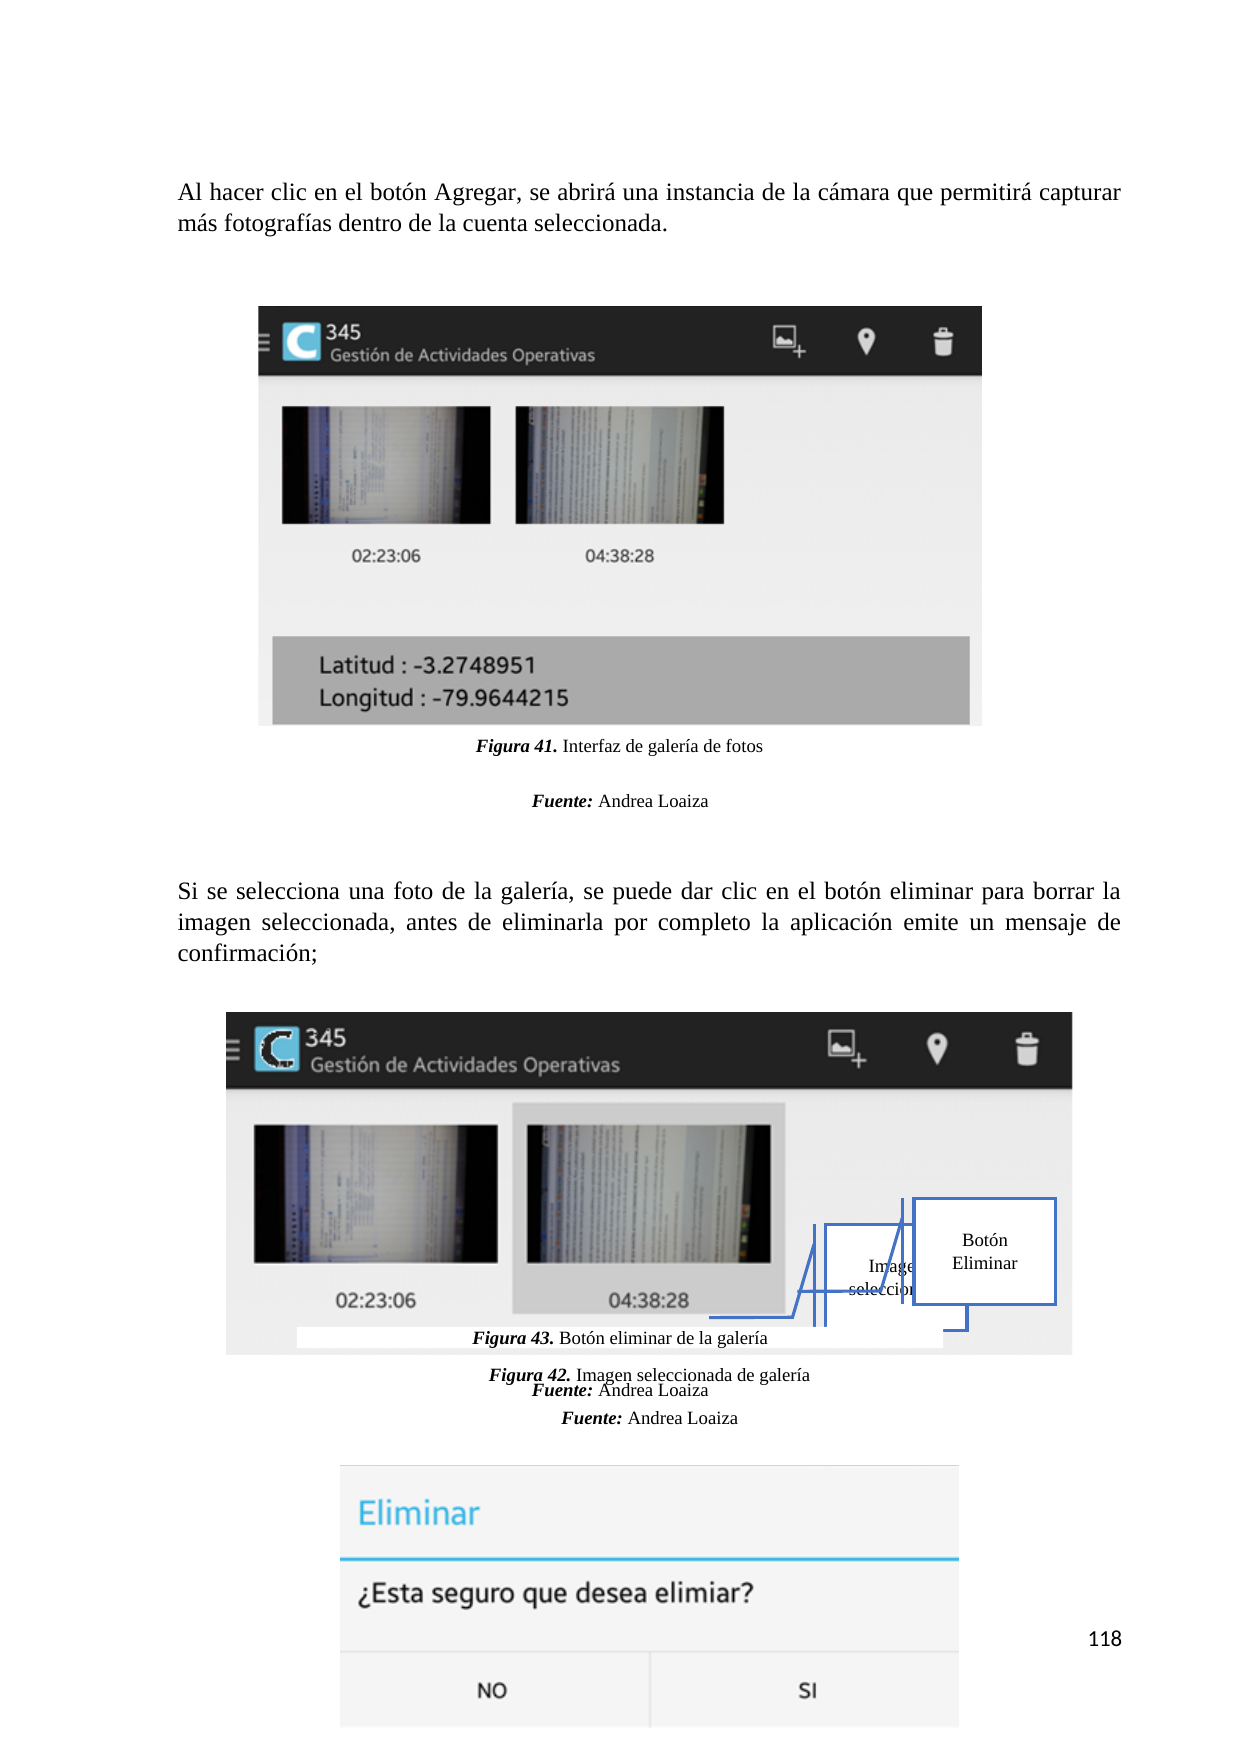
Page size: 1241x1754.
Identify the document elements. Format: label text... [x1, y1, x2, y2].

picture [340, 1465, 959, 1728]
picture [258, 306, 982, 726]
text Al hacer clic en el botón Agregar, se abrirá una instancia de la cámara que permitirá capturar más fotografías dentro de la cuenta seleccionada. [177, 177, 1122, 237]
picture [226, 1012, 1073, 1355]
text Si se selecciona una foto de la galería, se puede dar clic en el botón eliminar para borrar la imagen seleccionada, antes de eliminarla por completo la aplicación emite un mensaje de confirmación; [177, 876, 1122, 967]
